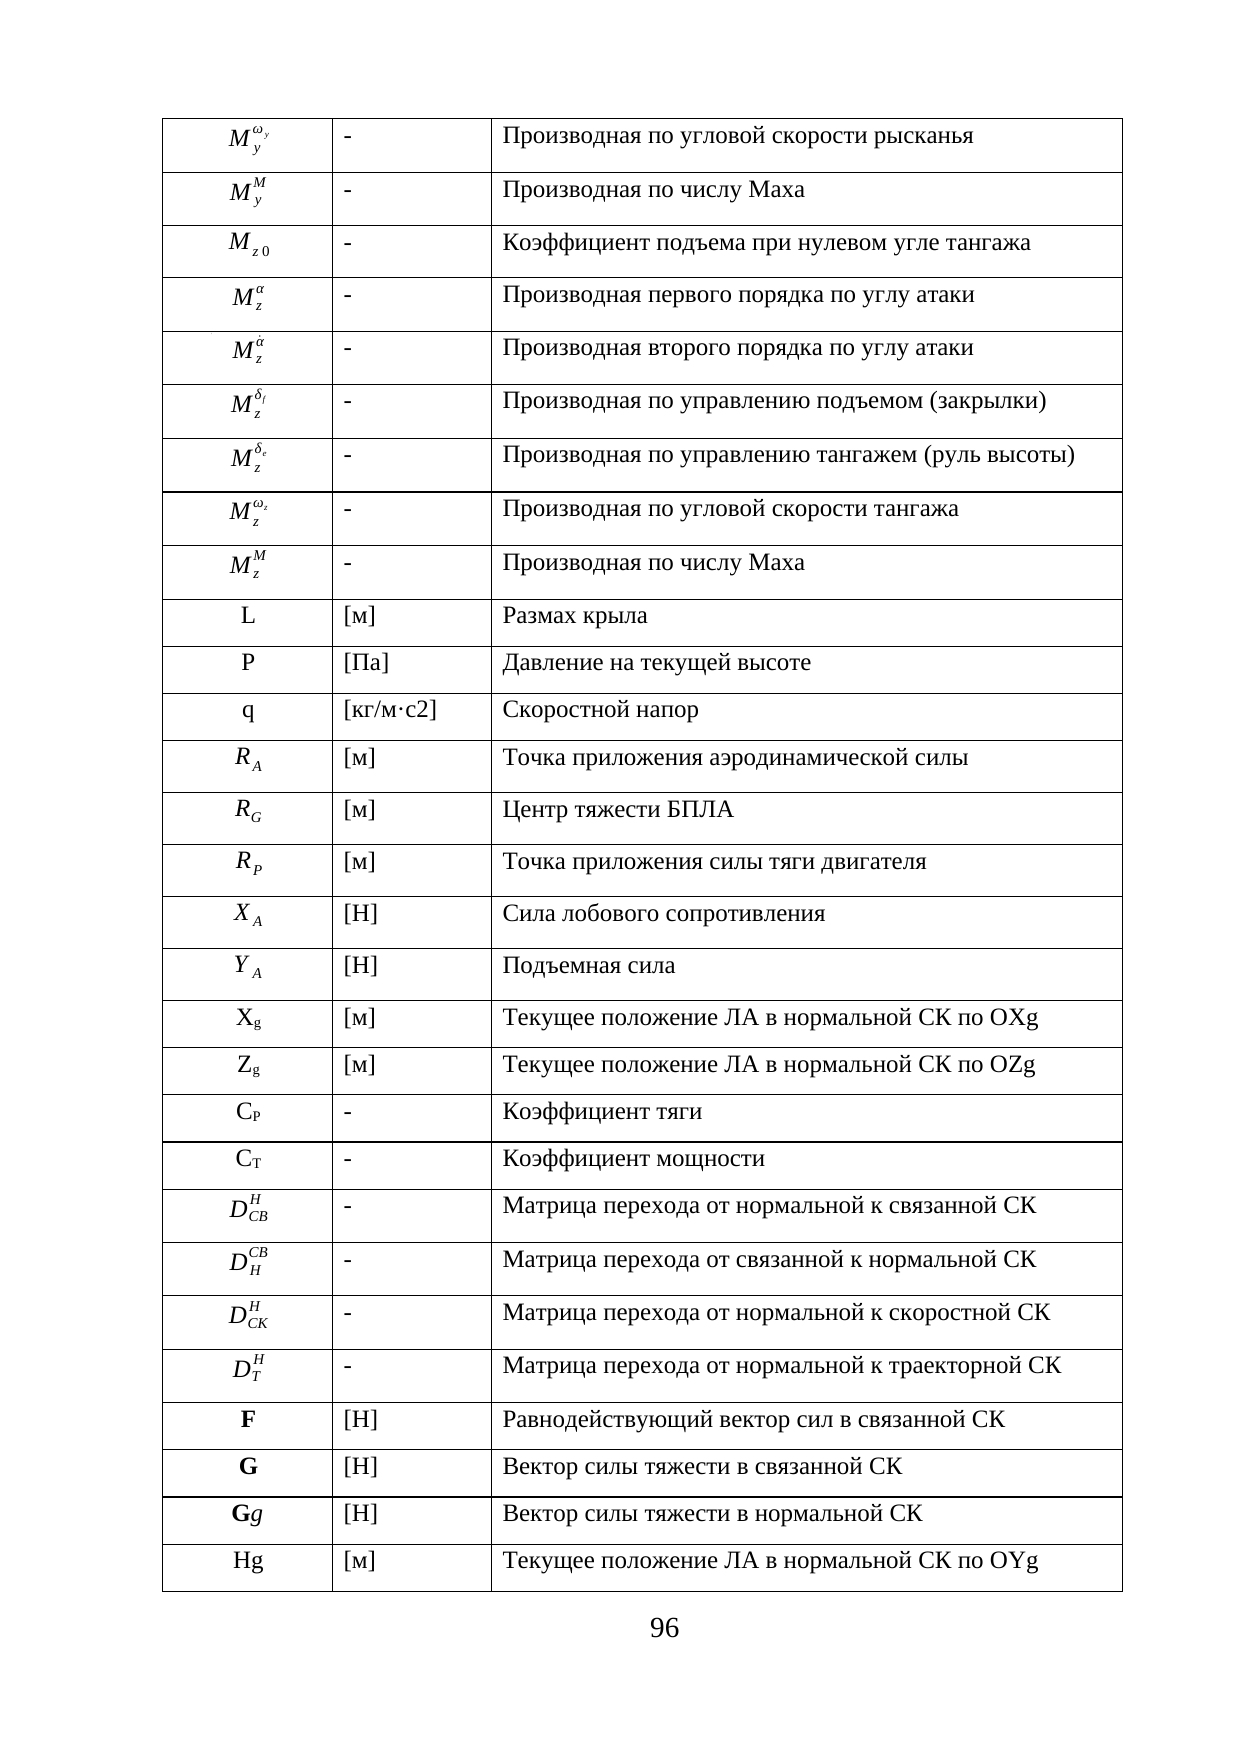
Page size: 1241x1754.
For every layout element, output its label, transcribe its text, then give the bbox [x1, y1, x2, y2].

table_cell Скоростной напор [492, 694, 1122, 740]
table_cell - [333, 546, 491, 598]
table_cell [163, 173, 332, 225]
table_cell G [163, 1450, 332, 1496]
table_cell [м] [333, 600, 491, 646]
table_cell [163, 741, 332, 792]
table_cell Коэффициент подъема при нулевом угле тангажа [492, 226, 1122, 277]
table_cell [163, 119, 332, 172]
table_cell [163, 845, 332, 896]
table_cell Вектор силы тяжести в связанной СК [492, 1450, 1122, 1496]
table_cell [Н] [333, 1403, 491, 1449]
table_cell [163, 226, 332, 277]
table_cell - [333, 493, 491, 545]
table_cell F [163, 1403, 332, 1449]
table_cell [163, 385, 332, 438]
table_cell q [163, 694, 332, 740]
table_cell Gg [163, 1498, 332, 1543]
table_cell Давление на текущей высоте [492, 647, 1122, 693]
table_cell CT [163, 1143, 332, 1189]
table_cell [163, 1190, 332, 1242]
table_cell - [333, 1095, 491, 1141]
table_cell [163, 439, 332, 491]
table_cell [163, 1243, 332, 1295]
table_cell - [333, 119, 491, 172]
table_cell - [333, 332, 491, 384]
table_cell Производная первого порядка по углу атаки [492, 278, 1122, 331]
table_cell Xg [163, 1001, 332, 1047]
table_cell - [333, 1350, 491, 1402]
table_cell [м] [333, 1001, 491, 1047]
table_cell Производная по управлению подъемом (закрылки) [492, 385, 1122, 438]
table_cell - [333, 1190, 491, 1242]
table_cell [H] [333, 949, 491, 1000]
table_cell Матрица перехода от нормальной к скоростной СК [492, 1296, 1122, 1349]
table_cell [163, 1350, 332, 1402]
table_cell Точка приложения аэродинамической силы [492, 741, 1122, 792]
table_cell Производная по числу Маха [492, 173, 1122, 225]
table_cell Hg [163, 1545, 332, 1591]
table_cell [м] [333, 1545, 491, 1591]
table_cell [кг/м·с2] [333, 694, 491, 740]
table_cell [163, 546, 332, 598]
table_cell [H] [333, 897, 491, 948]
table_cell Сила лобового сопротивления [492, 897, 1122, 948]
table_cell - [333, 1143, 491, 1189]
table_cell [163, 897, 332, 948]
table_cell Производная второго порядка по углу атаки [492, 332, 1122, 384]
table_cell Подъемная сила [492, 949, 1122, 1000]
table_cell [м] [333, 845, 491, 896]
table_cell Производная по угловой скорости рысканья [492, 119, 1122, 172]
picture [211, 330, 223, 345]
table_cell Коэффициент мощности [492, 1143, 1122, 1189]
table_cell - [333, 1296, 491, 1349]
table_cell - [333, 226, 491, 277]
table_cell [163, 793, 332, 844]
table_cell - [333, 439, 491, 491]
table_cell L [163, 600, 332, 646]
table_cell - [333, 173, 491, 225]
table_cell Матрица перехода от нормальной к связанной СК [492, 1190, 1122, 1242]
table_cell Равнодействующий вектор сил в связанной СК [492, 1403, 1122, 1449]
table_cell Производная по угловой скорости тангажа [492, 493, 1122, 545]
table_cell - [333, 385, 491, 438]
table_cell Производная по управлению тангажем (руль высоты) [492, 439, 1122, 491]
table_cell [163, 278, 332, 331]
table_cell Производная по числу Маха [492, 546, 1122, 598]
table_cell - [333, 278, 491, 331]
table_cell P [163, 647, 332, 693]
table_cell Центр тяжести БПЛА [492, 793, 1122, 844]
table_cell Матрица перехода от связанной к нормальной СК [492, 1243, 1122, 1295]
table_cell Текущее положение ЛА в нормальной СК по OYg [492, 1545, 1122, 1591]
table_cell Текущее положение ЛА в нормальной СК по OZg [492, 1048, 1122, 1094]
table_cell [163, 332, 332, 384]
table_cell [м] [333, 793, 491, 844]
table_cell [Па] [333, 647, 491, 693]
table_cell Вектор силы тяжести в нормальной СК [492, 1498, 1122, 1543]
table_cell - [333, 1243, 491, 1295]
table_cell Коэффициент тяги [492, 1095, 1122, 1141]
table_cell CP [163, 1095, 332, 1141]
table_cell Точка приложения силы тяги двигателя [492, 845, 1122, 896]
table_cell [м] [333, 741, 491, 792]
table_cell [163, 493, 332, 545]
table_cell Текущее положение ЛА в нормальной СК по OXg [492, 1001, 1122, 1047]
table_cell [Н] [333, 1450, 491, 1496]
table_cell Размах крыла [492, 600, 1122, 646]
table_cell Zg [163, 1048, 332, 1094]
table_cell [м] [333, 1048, 491, 1094]
table_cell [Н] [333, 1498, 491, 1543]
table_cell [163, 949, 332, 1000]
table_cell Матрица перехода от нормальной к траекторной СК [492, 1350, 1122, 1402]
table_cell [163, 1296, 332, 1349]
